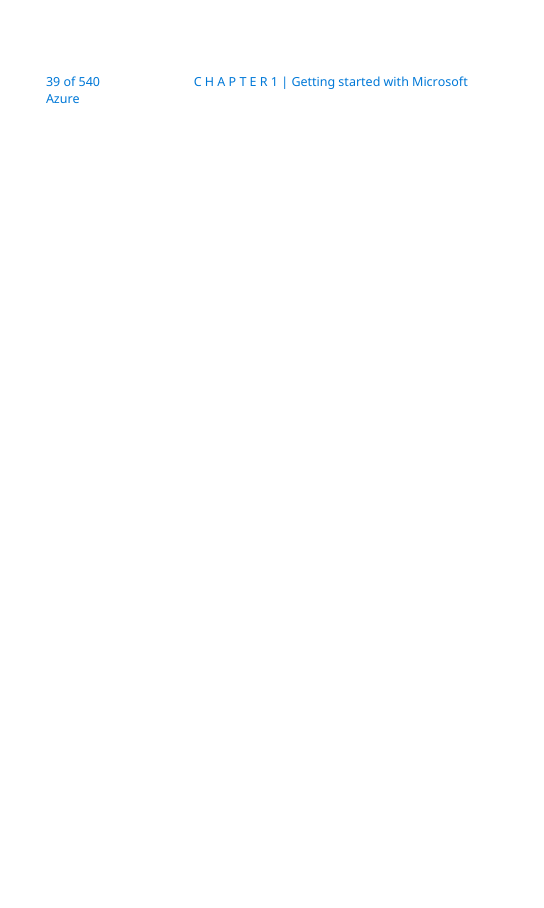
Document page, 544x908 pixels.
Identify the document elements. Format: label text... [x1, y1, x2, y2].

text 39 of 540 C H A P T E R 1 | Getting started with Microsoft Azure [46, 73, 489, 107]
